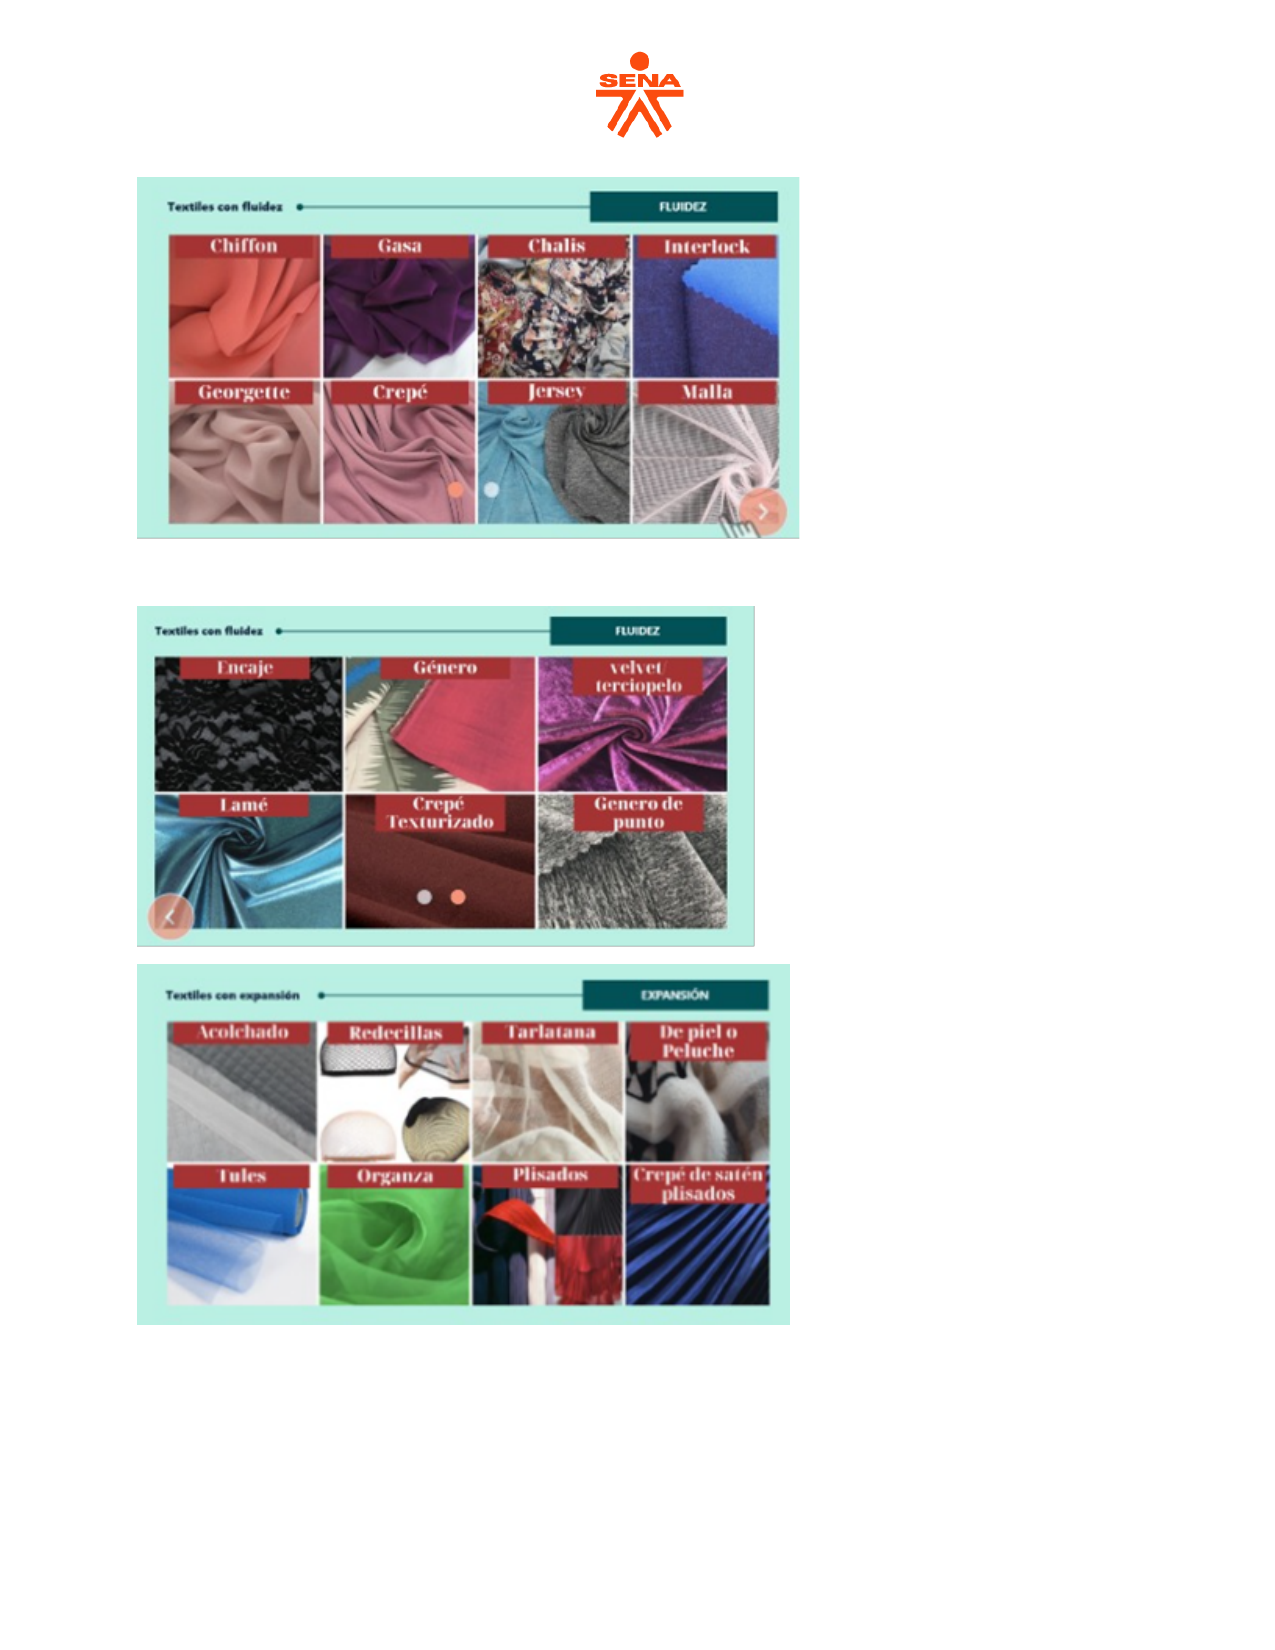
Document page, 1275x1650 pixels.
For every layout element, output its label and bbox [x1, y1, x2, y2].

picture [585, 48, 690, 142]
